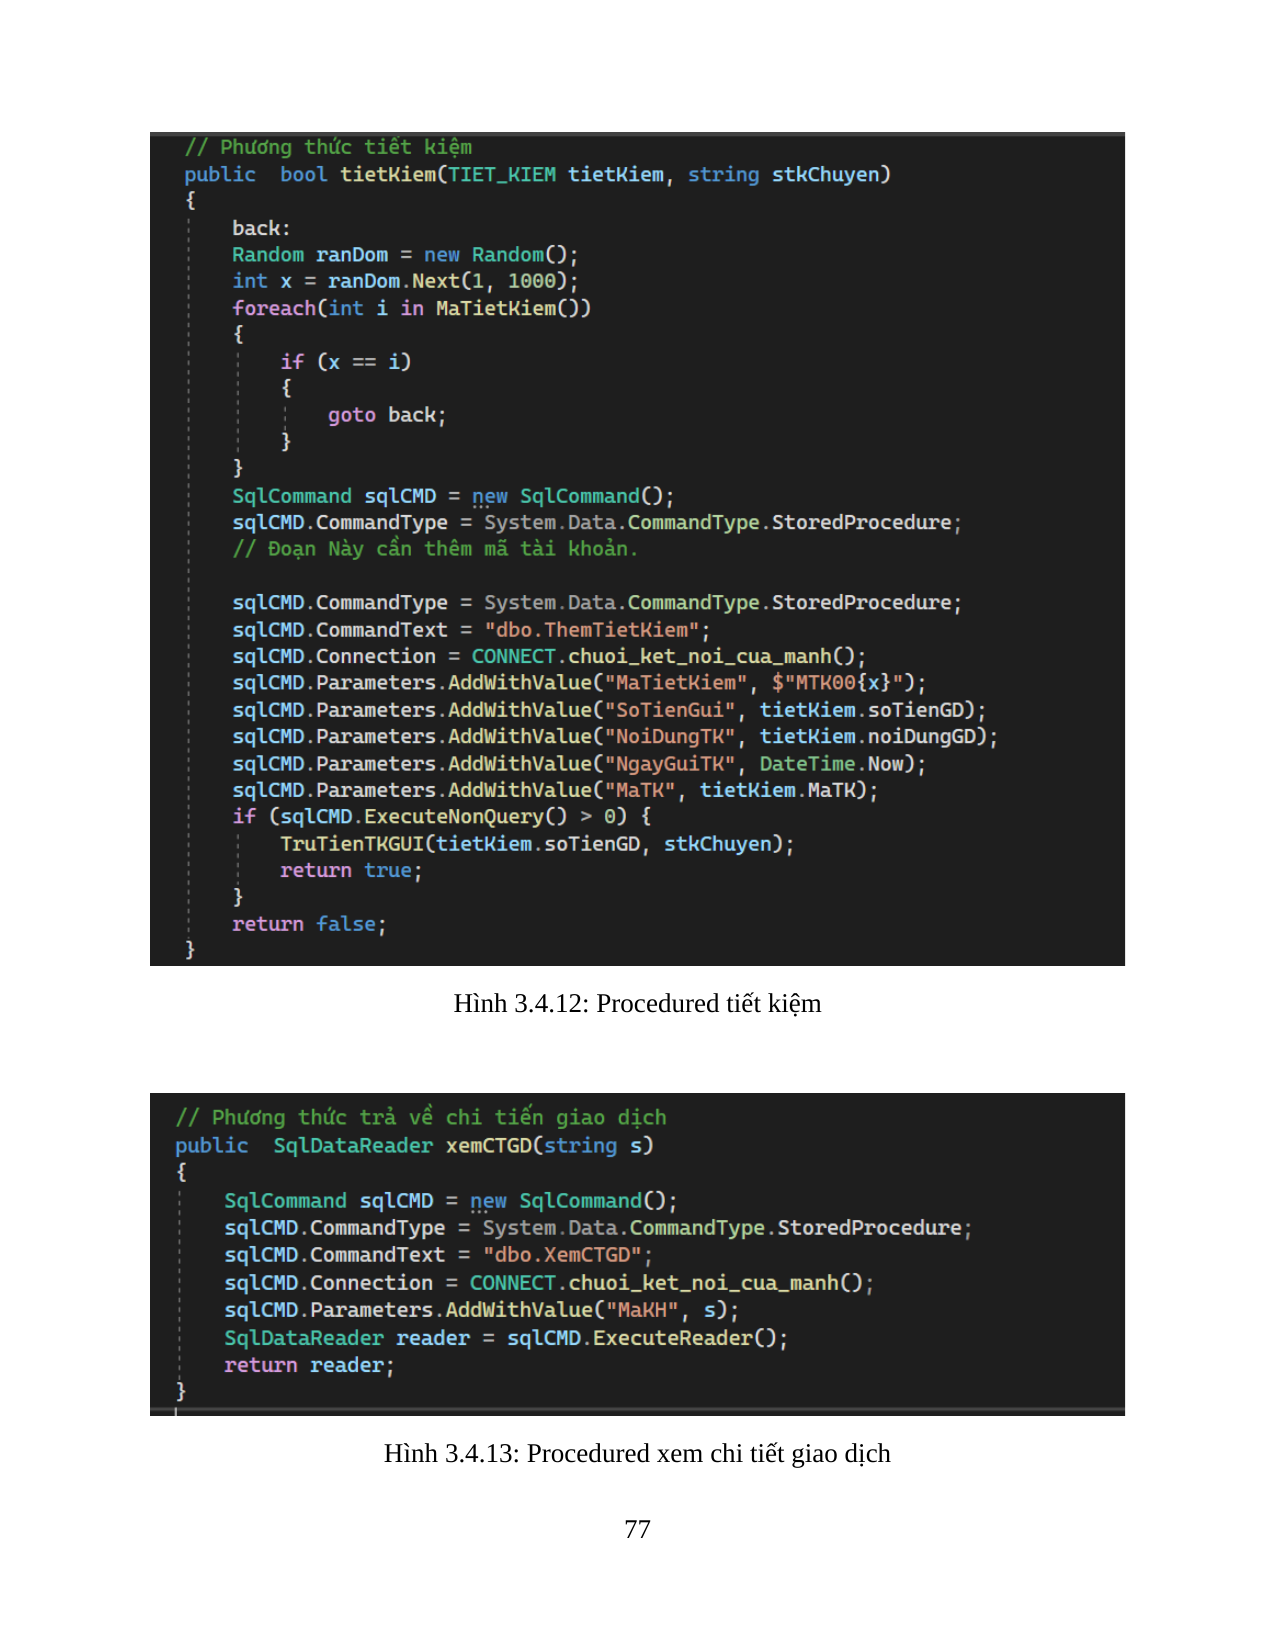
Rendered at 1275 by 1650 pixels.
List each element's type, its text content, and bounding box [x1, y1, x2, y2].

text Hình 3.4.13: Procedured xem chi tiết giao dịch [150, 1437, 1125, 1468]
text Hình 3.4.12: Procedured tiết kiệm [150, 987, 1125, 1018]
picture [150, 132, 1125, 966]
picture [150, 1093, 1125, 1416]
